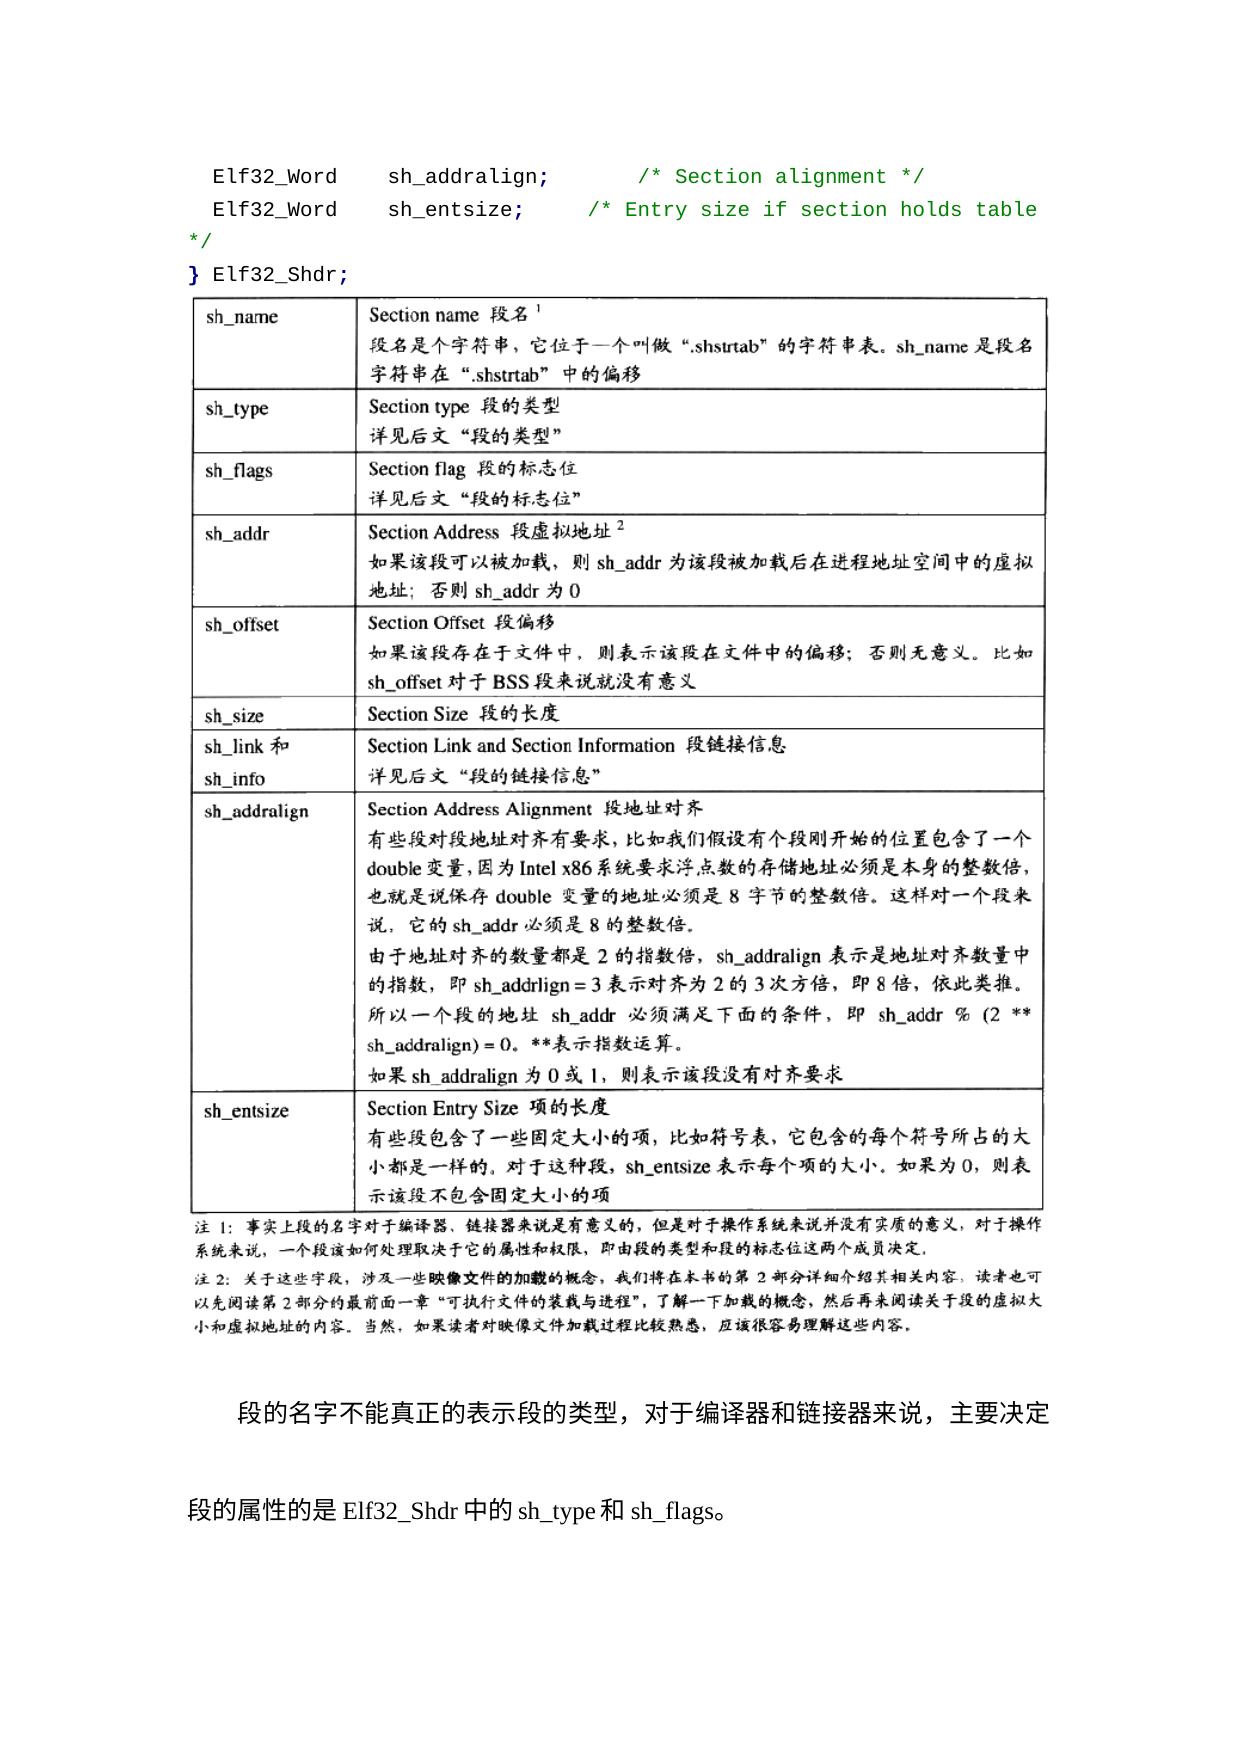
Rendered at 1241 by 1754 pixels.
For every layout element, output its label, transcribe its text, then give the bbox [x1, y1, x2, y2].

picture [187, 292, 1053, 1335]
text Elf32_Word sh_addralign; /* Section alignment */ [187, 162, 1053, 194]
text 段的名字不能真正的表示段的类型，对于编译器和链接器来说，主要决定段的属性的是Elf32_Shdr中的sh_type和sh_flags。 [187, 1379, 1053, 1541]
text Elf32_Word sh_entsize; /* Entry size if section holds table */ [187, 194, 1053, 259]
text } Elf32_Shdr; [187, 259, 1053, 292]
